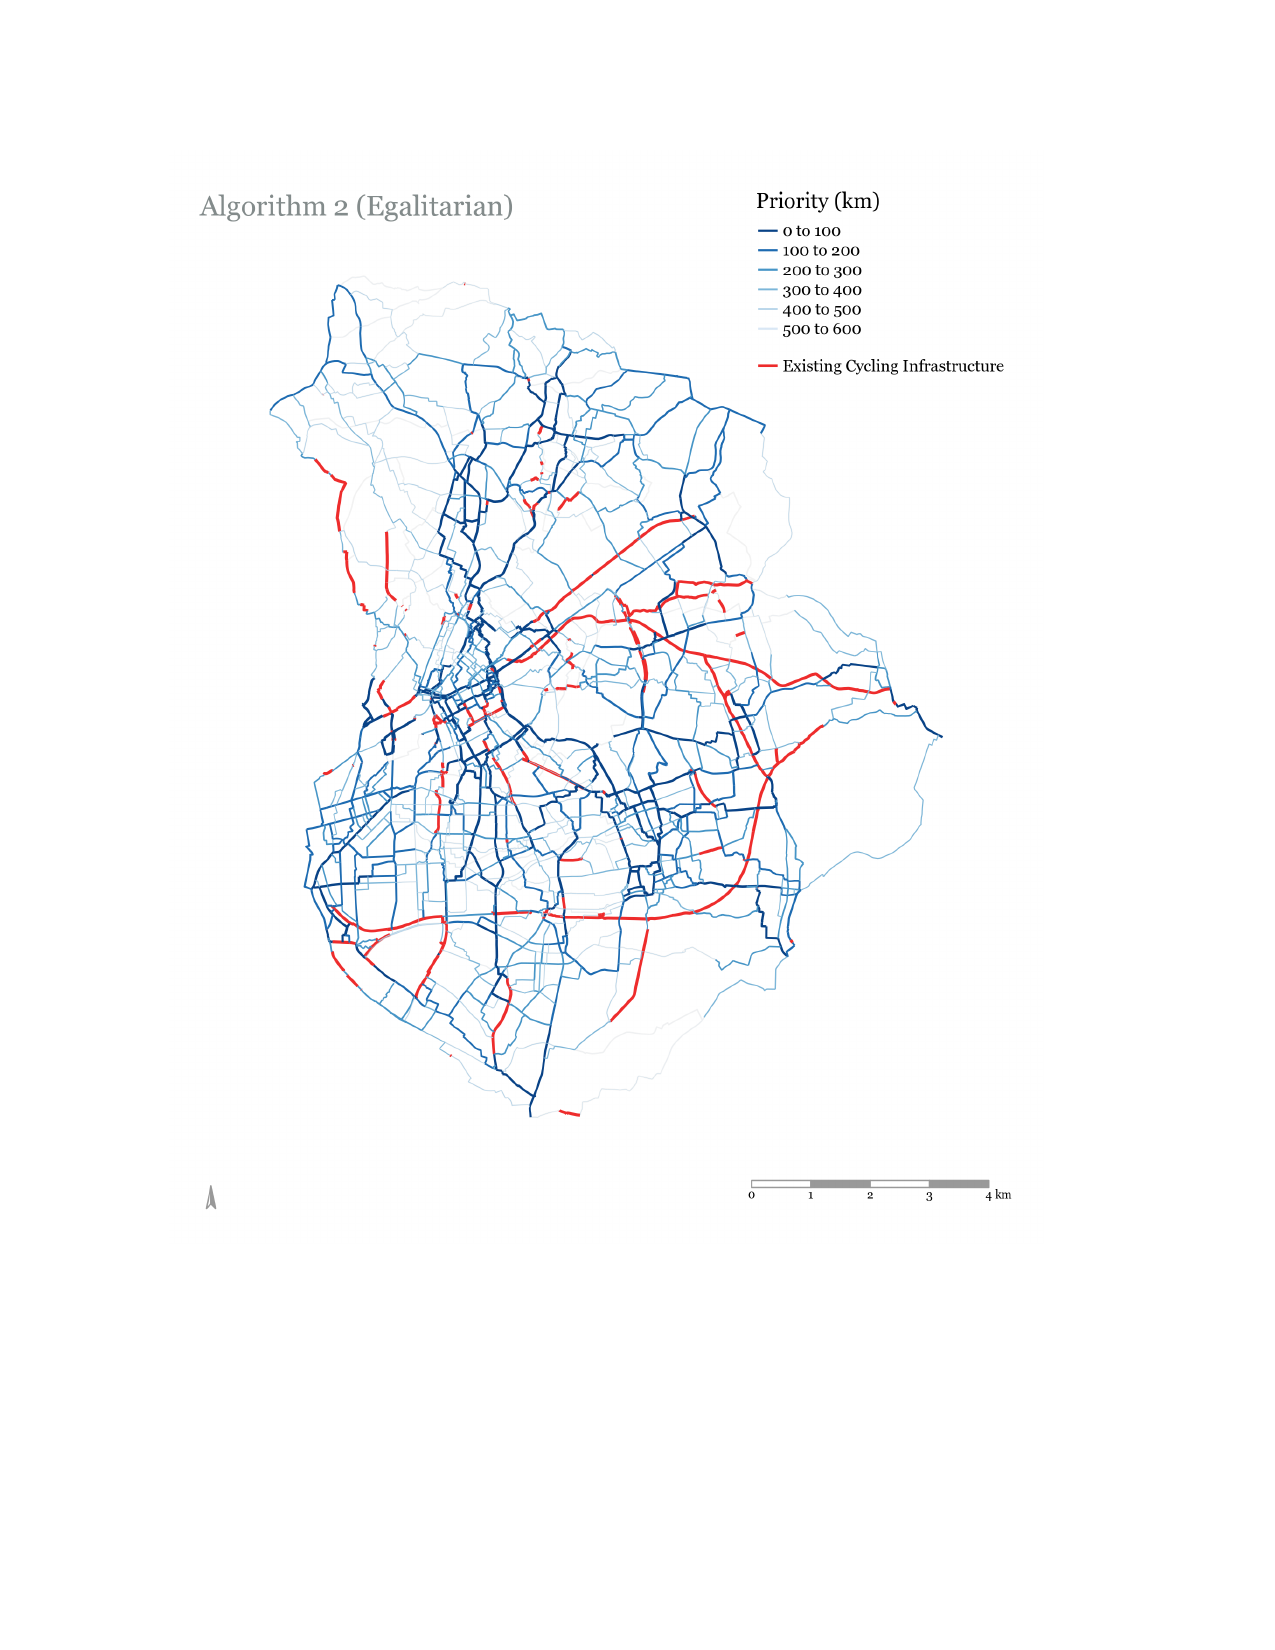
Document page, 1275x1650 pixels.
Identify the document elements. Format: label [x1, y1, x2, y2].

picture [168, 150, 1044, 1244]
